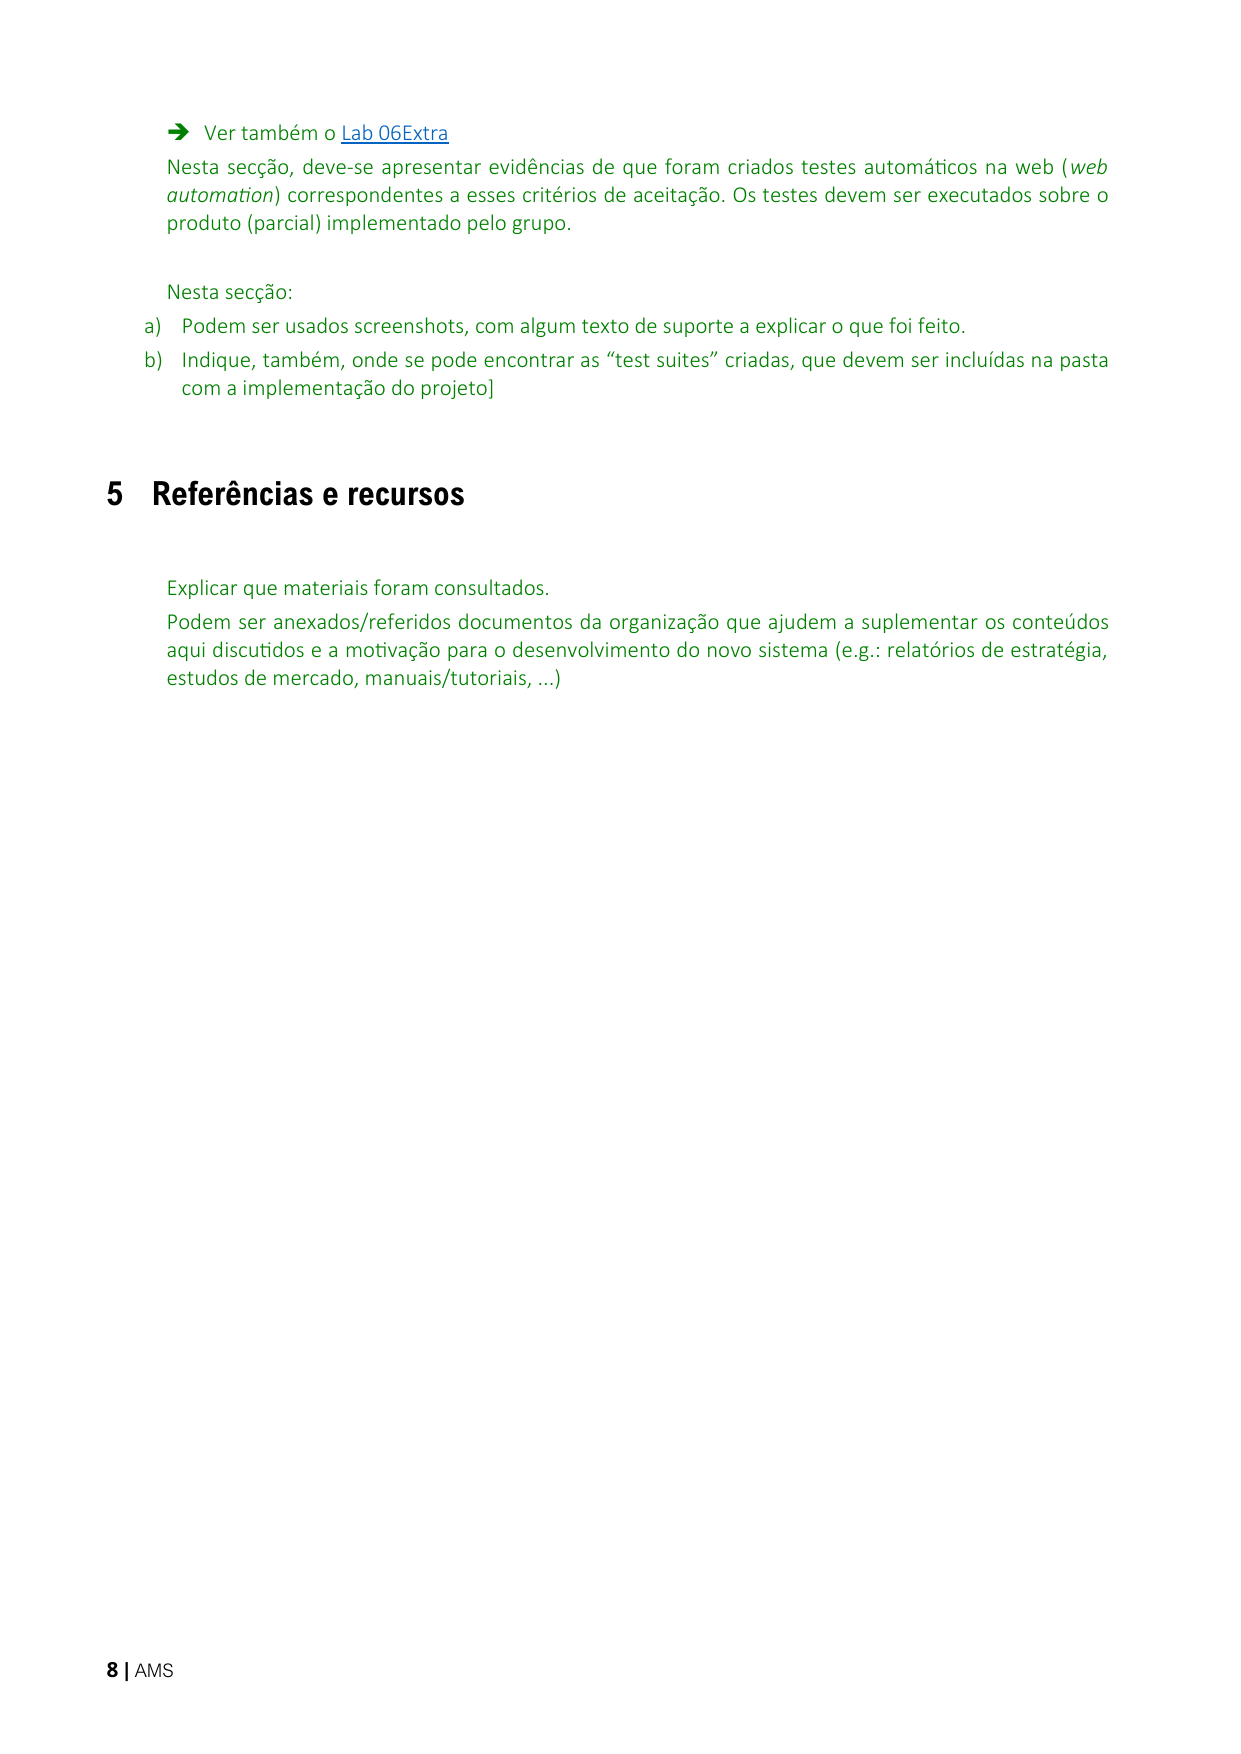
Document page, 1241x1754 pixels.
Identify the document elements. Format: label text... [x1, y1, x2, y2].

text Nesta secção: [166, 277, 1110, 305]
text Podem ser anexados/referidos documentos da organização que ajudem a suplementar os conteúdos aqui discutidos e a motivação para o desenvolvimento do novo sistema (e.g.: relatórios de estratégia, estudos de mercado, manuais/tutoriais, ...) [166, 607, 1110, 691]
text Explicar que materiais foram consultados. [166, 573, 1110, 601]
subtitle Referências e recursos [106, 473, 1110, 513]
list Ver também o Lab 06Extra [166, 118, 1110, 146]
text Nesta secção, deve-se apresentar evidências de que foram criados testes automáticos na web (web automation) correspondentes a esses critérios de aceitação. Os testes devem ser executados sobre o produto (parcial) implementado pelo grupo. [166, 152, 1110, 236]
list Indique, também, onde se pode encontrar as “test suites” criadas, que devem ser incluídas na pasta com a implementação do projeto] [144, 346, 1110, 402]
list Podem ser usados screenshots, com algum texto de suporte a explicar o que foi feito. [144, 311, 1110, 339]
